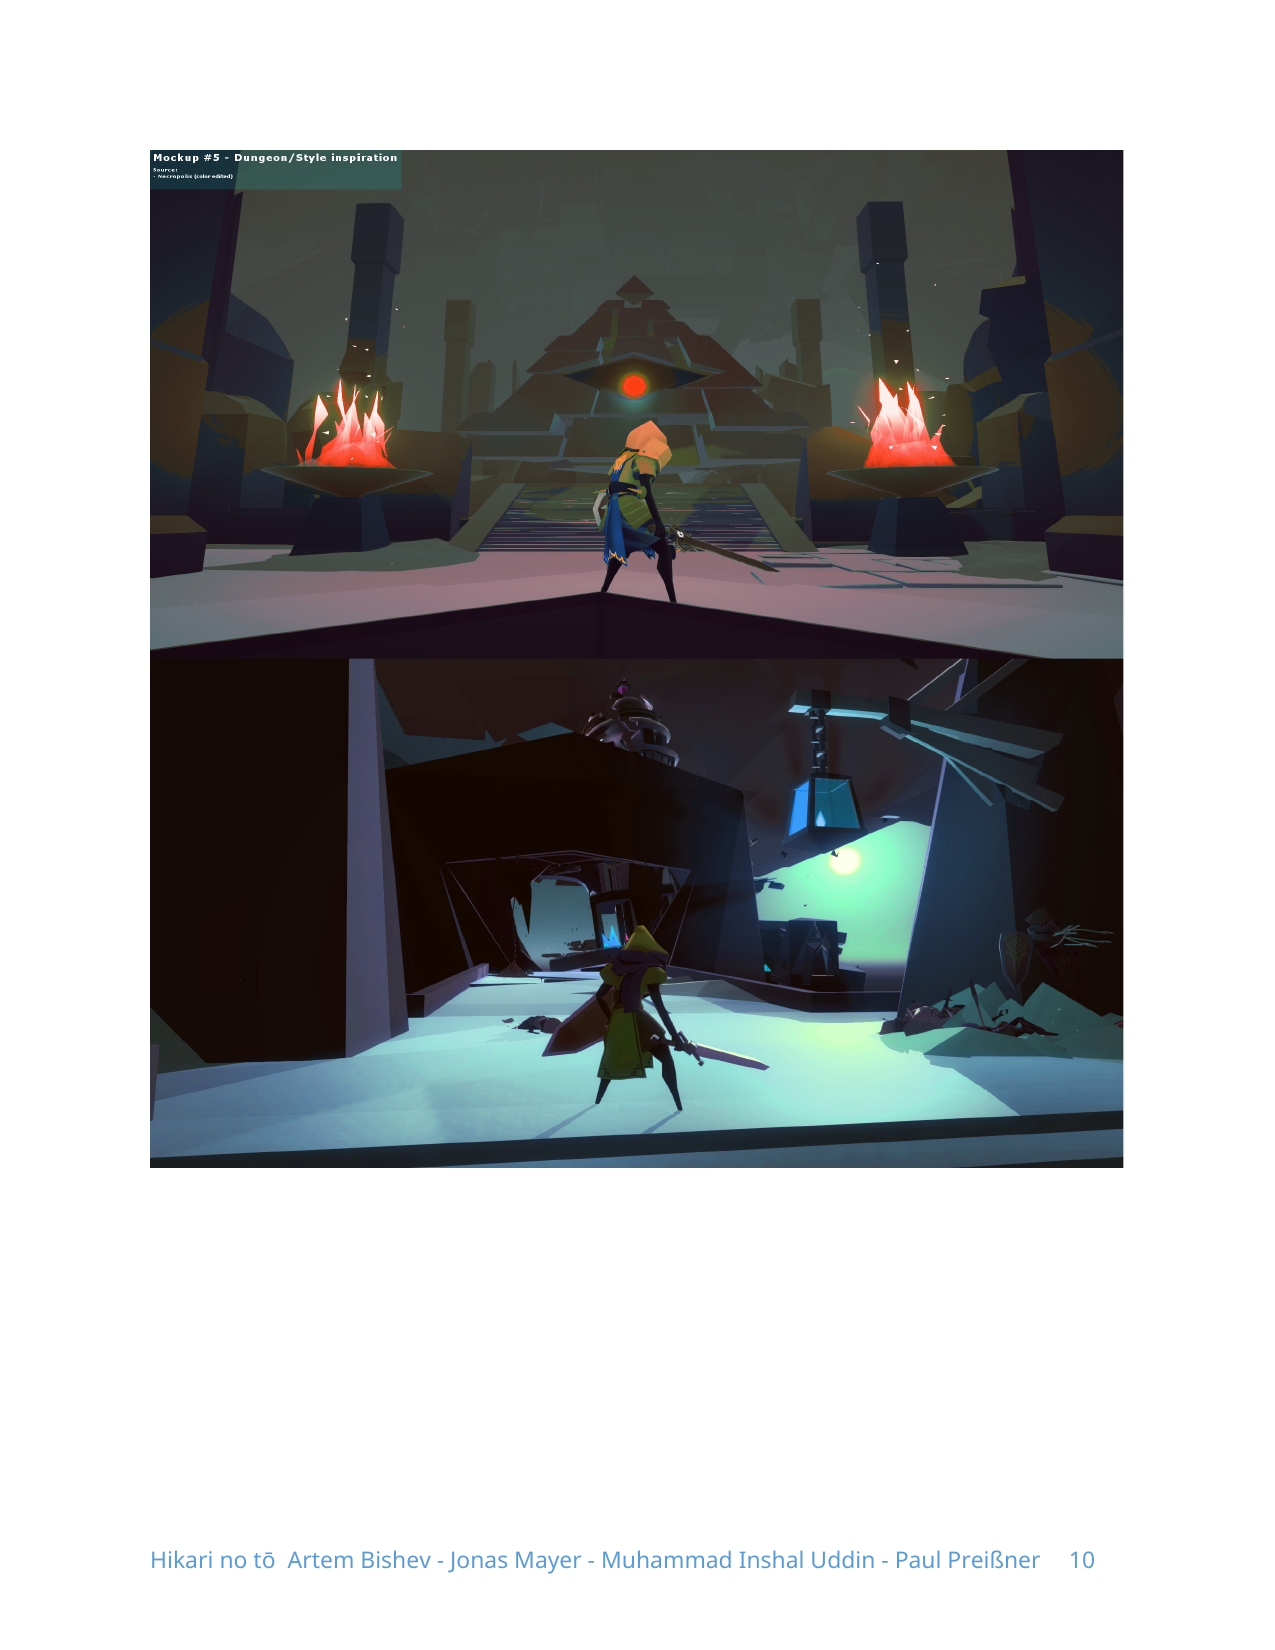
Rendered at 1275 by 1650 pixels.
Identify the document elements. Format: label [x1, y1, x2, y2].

picture [150, 150, 1124, 1168]
